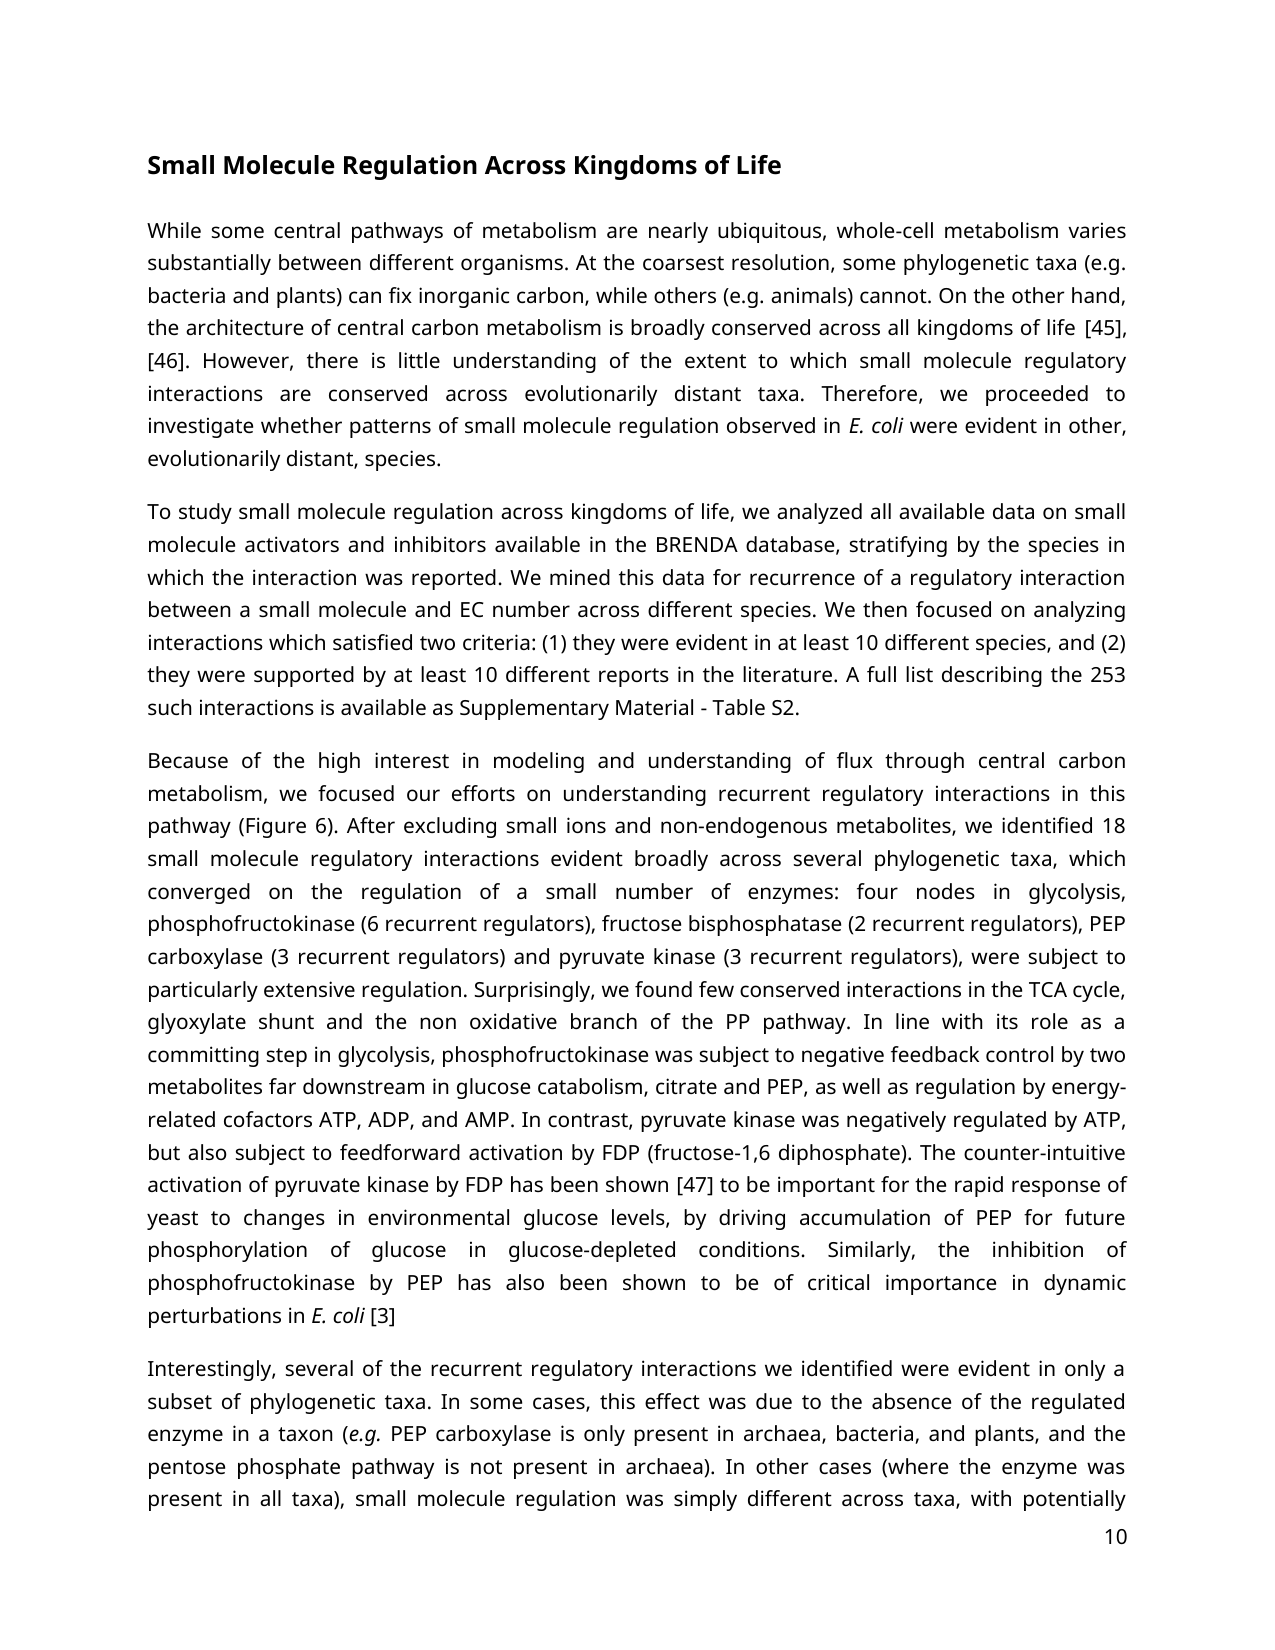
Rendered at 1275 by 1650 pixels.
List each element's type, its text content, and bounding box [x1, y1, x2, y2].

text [147, 1354, 1127, 1513]
text Because of the high interest in modeling and understanding of flux through central carbon metabolism, we focused our efforts on understanding recurrent regulatory interactions in this pathway (Figure 6). After excluding small ions and non-endogenous metabolites, we identified 18 small molecule regulatory interactions evident broadly across several phylogenetic taxa, which converged on the regulation of a small number of enzymes: four nodes in glycolysis, phosphofructokinase (6 recurrent regulators), fructose bisphosphatase (2 recurrent regulators), PEP carboxylase (3 recurrent regulators) and pyruvate kinase (3 recurrent regulators), were subject to particularly extensive regulation. Surprisingly, we found few conserved interactions in the TCA cycle, glyoxylate shunt and the non oxidative branch of the PP pathway. In line with its role as a committing step in glycolysis, phosphofructokinase was subject to negative feedback control by two metabolites far downstream in glucose catabolism, citrate and PEP, as well as regulation by energy-related cofactors ATP, ADP, and AMP. In contrast, pyruvate kinase was negatively regulated by ATP, but also subject to feedforward activation by FDP (fructose-1,6 diphosphate). The counter-intuitive activation of pyruvate kinase by FDP has been shown [47] to be important for the rapid response of yeast to changes in environmental glucose levels, by driving accumulation of PEP for future phosphorylation of glucose in glucose-depleted conditions. Similarly, the inhibition of phosphofructokinase by PEP has also been shown to be of critical importance in dynamic perturbations in E. coli [3] [147, 746, 1127, 1329]
subtitle Small Molecule Regulation Across Kingdoms of Life [147, 148, 1127, 182]
text While some central pathways of metabolism are nearly ubiquitous, whole-cell metabolism varies substantially between different organisms. At the coarsest resolution, some phylogenetic taxa (e.g. bacteria and plants) can fix inorganic carbon, while others (e.g. animals) cannot. On the other hand, the architecture of central carbon metabolism is broadly conserved across all kingdoms of life [45], [46]. However, there is little understanding of the extent to which small molecule regulatory interactions are conserved across evolutionarily distant taxa. Therefore, we proceeded to investigate whether patterns of small molecule regulation observed in E. coli were evident in other, evolutionarily distant, species. [147, 216, 1127, 472]
text To study small molecule regulation across kingdoms of life, we analyzed all available data on small molecule activators and inhibitors available in the BRENDA database, stratifying by the species in which the interaction was reported. We mined this data for recurrence of a regulatory interaction between a small molecule and EC number across different species. We then focused on analyzing interactions which satisfied two criteria: (1) they were evident in at least 10 different species, and (2) they were supported by at least 10 different reports in the literature. A full list describing the 253 such interactions is available as Supplementary Material - Table S2. [147, 497, 1127, 721]
